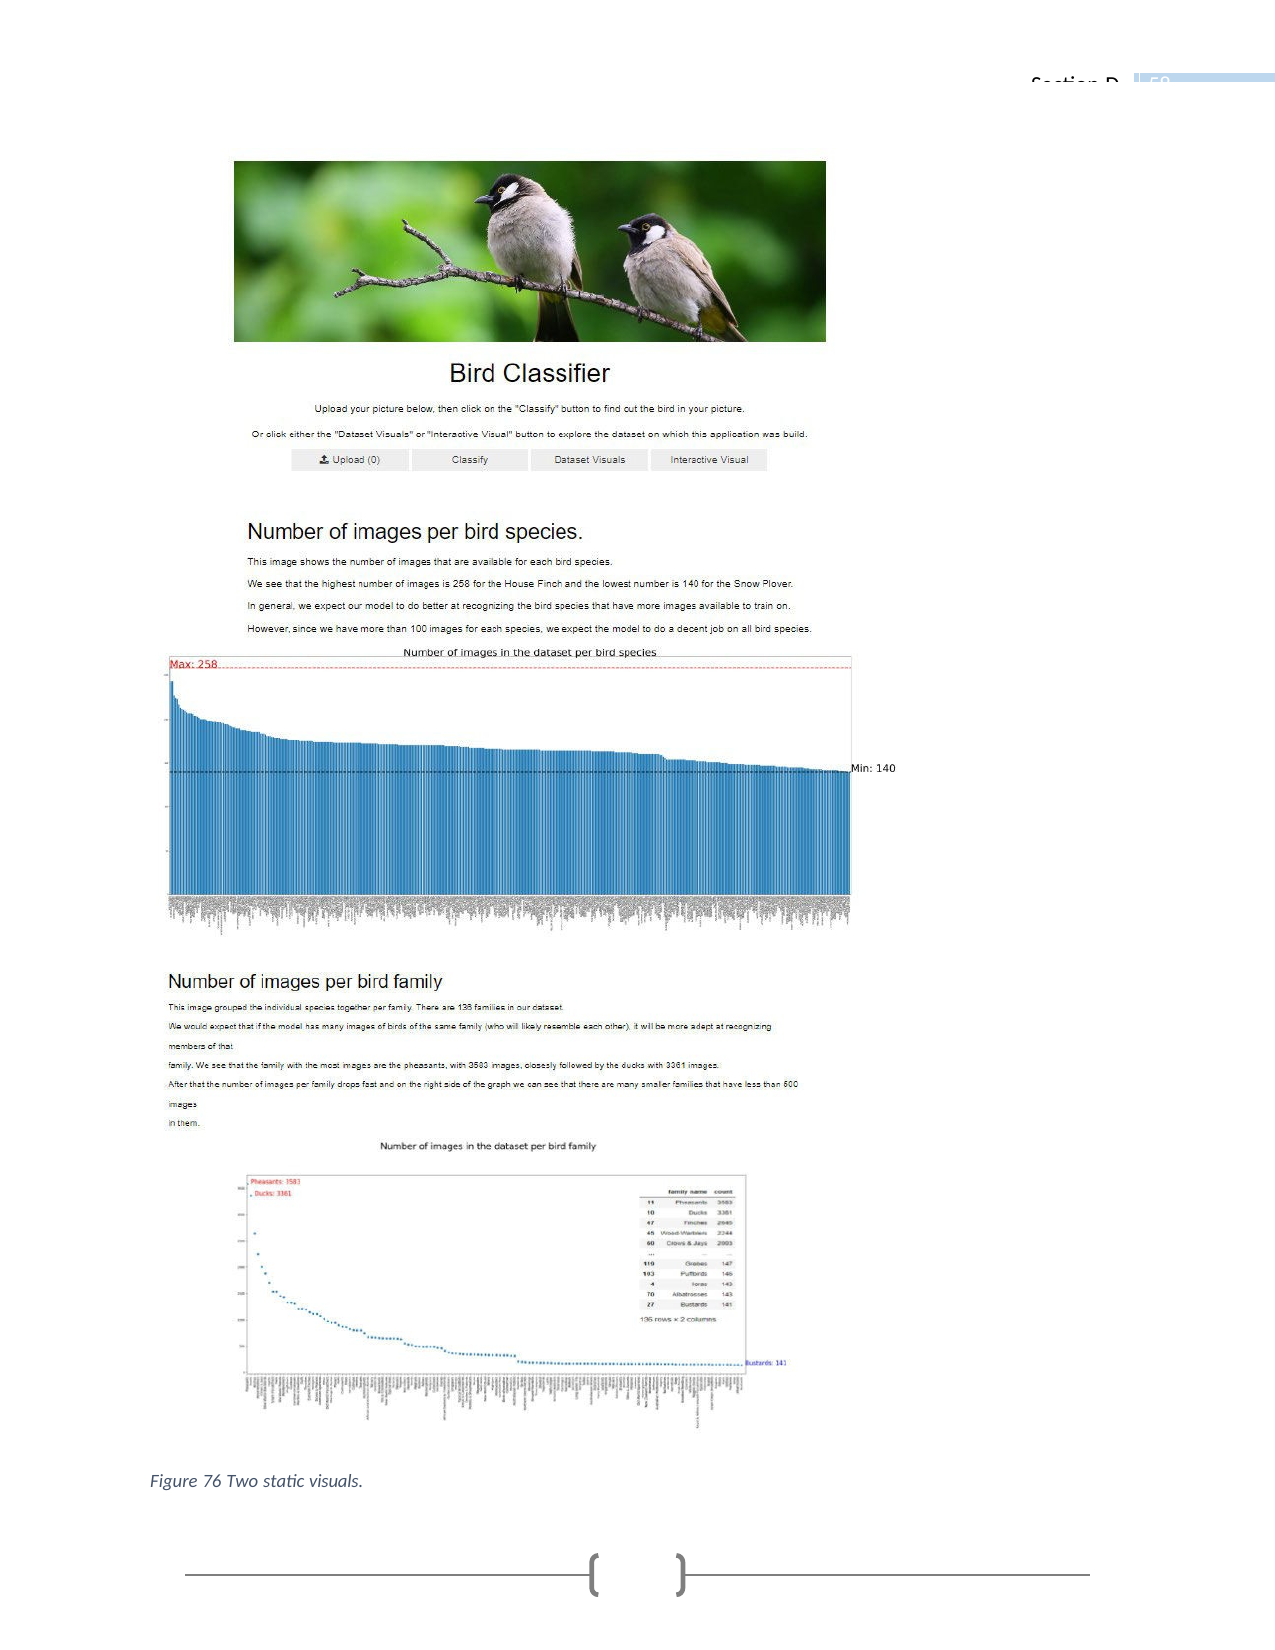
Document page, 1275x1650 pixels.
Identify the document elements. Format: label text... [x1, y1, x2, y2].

picture [157, 148, 898, 937]
text Figure 76 Two static visuals. [150, 1469, 1252, 1492]
picture [163, 972, 804, 1434]
